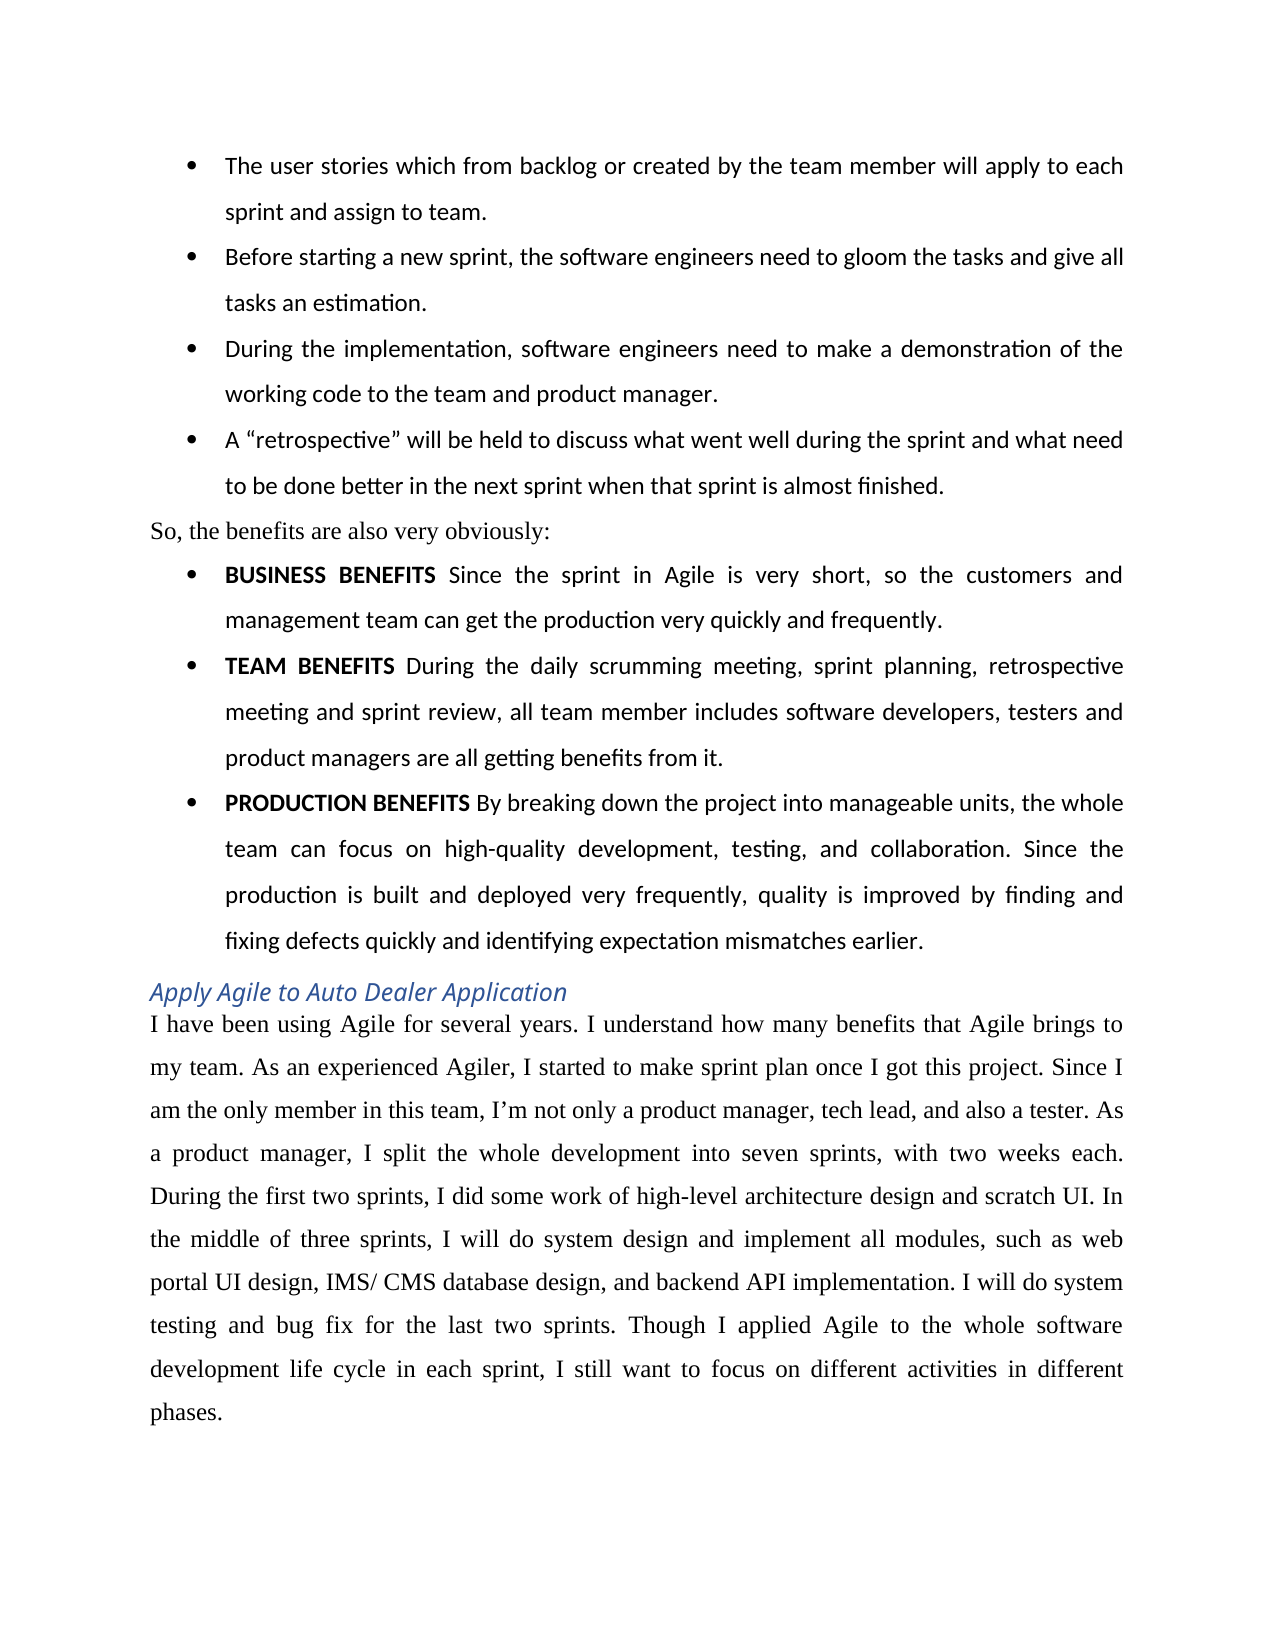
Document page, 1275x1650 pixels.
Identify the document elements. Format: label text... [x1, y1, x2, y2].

list BUSINESS BENEFITS Since the sprint in Agile is very short, so the customers and management team can get the production very quickly and frequently. [187, 559, 1125, 635]
list A “retrospective” will be held to discuss what went well during the sprint and what need to be done better in the next sprint when that sprint is almost finished. [187, 424, 1125, 501]
list Before starting a new sprint, the software engineers need to gloom the tasks and give all tasks an estimation. [187, 241, 1125, 318]
subtitle Apply Agile to Auto Dealer Application [150, 975, 1125, 1009]
text So, the benefits are also very obviously: [150, 516, 1125, 544]
list During the implementation, software engineers need to make a demonstration of the working code to the team and product manager. [187, 333, 1125, 409]
list TEAM BENEFITS During the daily scrumming meeting, sprint planning, retrospective meeting and sprint review, all team member includes software developers, testers and product managers are all getting benefits from it. [187, 650, 1125, 772]
list The user stories which from backlog or created by the team member will apply to each sprint and assign to team. [187, 150, 1125, 226]
text I have been using Agile for several years. I understand how many benefits that Agile brings to my team. As an experienced Agiler, I started to make sprint plan once I got this project. Since I am the only member in this team, I’m not only a product manager, tech lead, and also a tester. As a product manager, I split the whole development into seven sprints, with two weeks each. During the first two sprints, I did some work of high-level architecture design and scratch UI. In the middle of three sprints, I will do system design and implement all modules, such as web portal UI design, IMS/ CMS database design, and backend API implementation. I will do system testing and bug fix for the last two sprints. Though I applied Agile to the whole software development life cycle in each sprint, I still want to focus on different activities in different phases. [150, 1009, 1125, 1426]
list PRODUCTION BENEFITS By breaking down the project into manageable units, the whole team can focus on high-quality development, testing, and collaboration. Since the production is built and deployed very frequently, quality is improved by finding and fixing defects quickly and identifying expectation mismatches earlier. [187, 788, 1125, 955]
